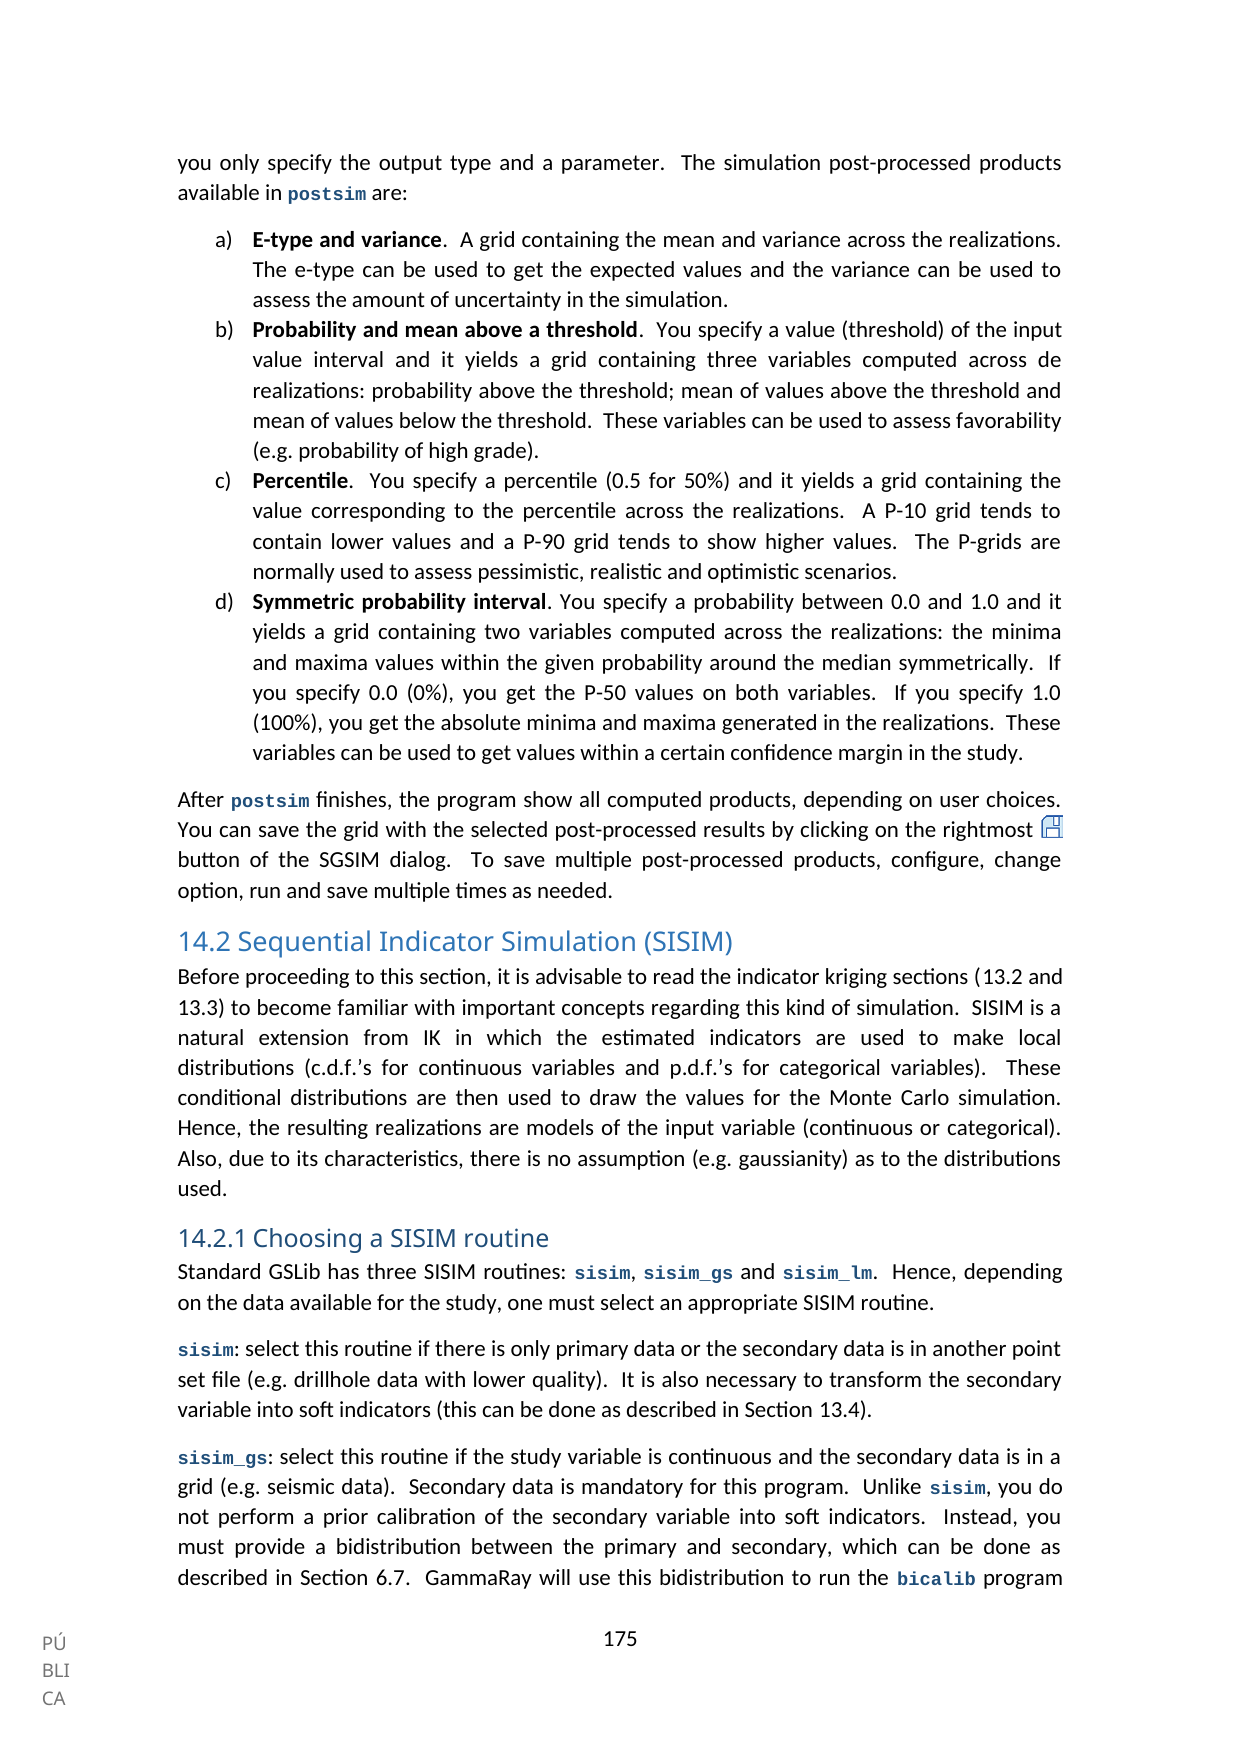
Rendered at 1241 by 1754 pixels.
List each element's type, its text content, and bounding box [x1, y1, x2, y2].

text Before proceeding to this section, it is advisable to read the indicator kriging sections (13.2 and 13.3) to become familiar with important concepts regarding this kind of simulation. SISIM is a natural extension from IK in which the estimated indicators are used to make local distributions (c.d.f.’s for continuous variables and p.d.f.’s for categorical variables). These conditional distributions are then used to draw the values for the Monte Carlo simulation. Hence, the resulting realizations are models of the input variable (continuous or categorical). Also, due to its characteristics, there is no assumption (e.g. gaussianity) as to the distributions used. [177, 962, 1063, 1202]
list Probability and mean above a threshold. You specify a value (threshold) of the input value interval and it yields a grid containing three variables computed across de realizations: probability above the threshold; mean of values above the threshold and mean of values below the threshold. These variables can be used to assess favorability (e.g. probability of high grade). [215, 315, 1063, 464]
text Standard GSLib has three SISIM routines: sisim, sisim_gs and sisim_lm. Hence, depending on the data available for the study, one must select an appropriate SISIM routine. [177, 1257, 1063, 1316]
list Percentile. You specify a percentile (0.5 for 50%) and it yields a grid containing the value corresponding to the percentile across the realizations. A P-10 grid tends to contain lower values and a P-90 grid tends to show higher values. The P-grids are normally used to assess pessimistic, realistic and optimistic scenarios. [215, 466, 1063, 585]
list Symmetric probability interval. You specify a probability between 0.0 and 1.0 and it yields a grid containing two variables computed across the realizations: the minima and maxima values within the given probability around the median symmetrically. If you specify 0.0 (0%), you get the P-50 values on both variables. If you specify 1.0 (100%), you get the absolute minima and maxima generated in the realizations. These variables can be used to get values within a certain confidence margin in the study. [215, 587, 1063, 766]
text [177, 148, 1063, 206]
text After postsim finishes, the program show all computed products, depending on user choices. You can save the grid with the selected post-processed results by clicking on the rightmost button of the SGSIM dialog. To save multiple post-processed products, configure, change option, run and save multiple times as needed. [177, 785, 1063, 904]
subtitle Sequential Indicator Simulation (SISIM) [177, 923, 1063, 959]
text sisim: select this routine if there is only primary data or the secondary data is in another point set file (e.g. drillhole data with lower quality). It is also necessary to transform the secondary variable into soft indicators (this can be done as described in Section 13.4). [177, 1334, 1063, 1423]
picture [1041, 815, 1063, 838]
subtitle Choosing a SISIM routine [177, 1221, 1063, 1255]
list E-type and variance. A grid containing the mean and variance across the realizations. The e-type can be used to get the expected values and the variance can be used to assess the amount of uncertainty in the simulation. [215, 225, 1063, 313]
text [177, 1442, 1063, 1591]
